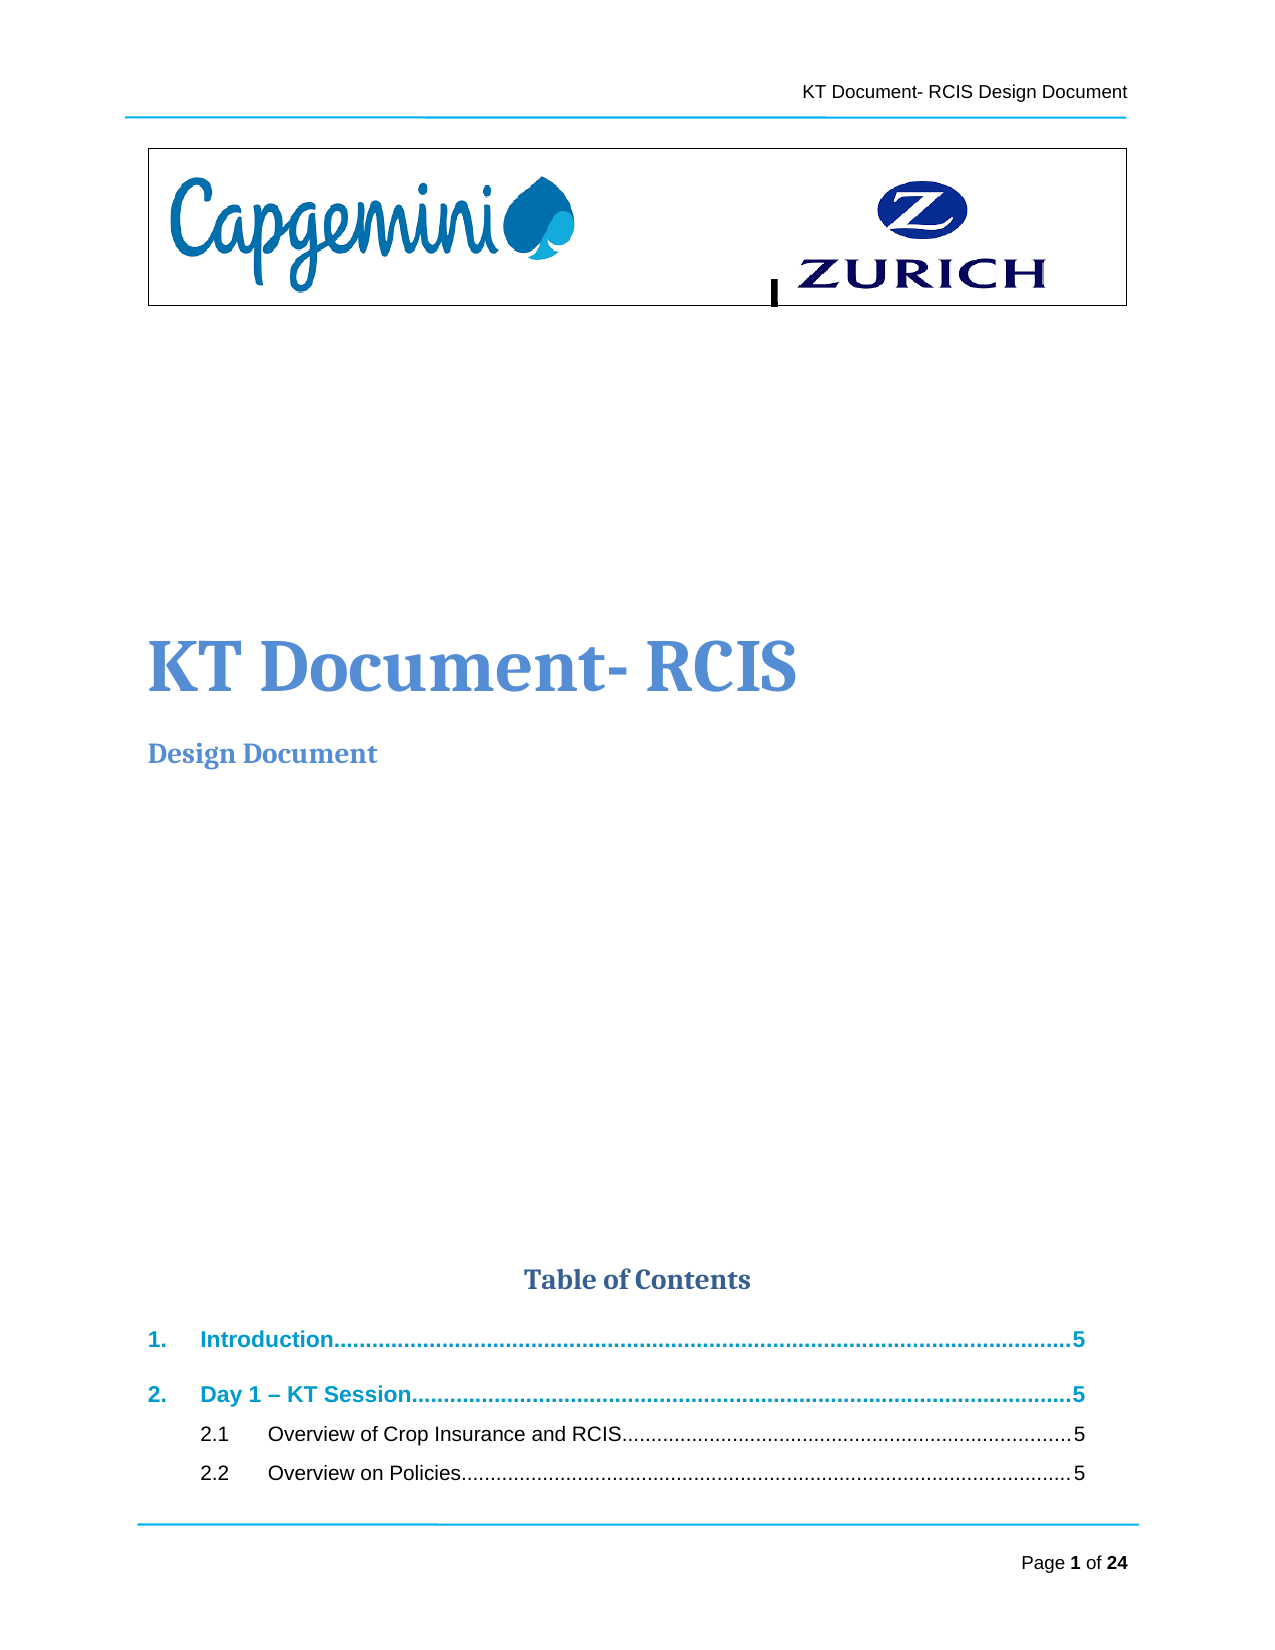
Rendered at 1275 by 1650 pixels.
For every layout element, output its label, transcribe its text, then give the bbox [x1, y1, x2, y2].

subtitle KT Document- RCIS [148, 624, 1127, 710]
subtitle Design Document [148, 738, 1127, 771]
table_header [149, 149, 1126, 305]
picture [777, 167, 1067, 302]
picture [170, 176, 576, 293]
